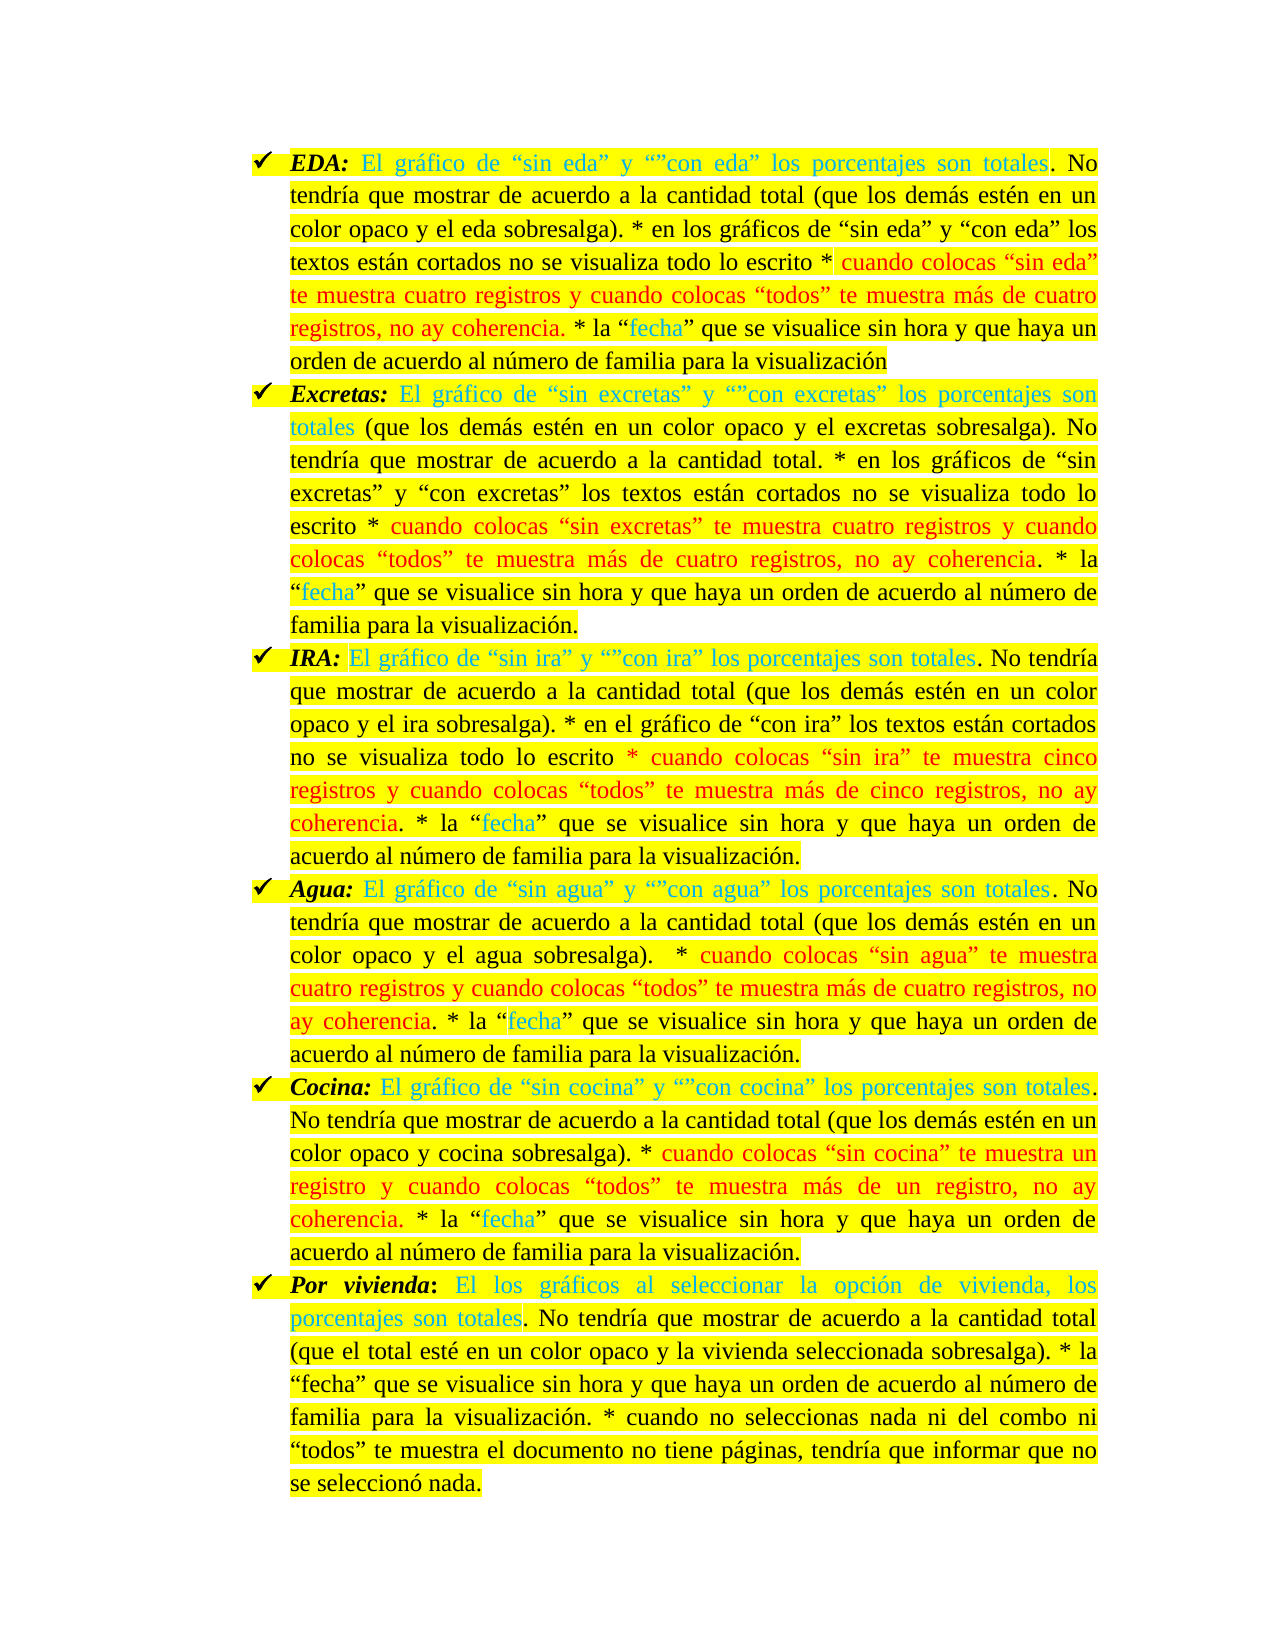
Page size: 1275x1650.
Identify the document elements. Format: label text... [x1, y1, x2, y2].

list Por vivienda: El los gráficos al seleccionar la opción de vivienda, los porcentajes son totales. No tendría que mostrar de acuerdo a la cantidad total (que el total esté en un color opaco y la vivienda seleccionada sobresalga). * la “fecha” que se visualice sin hora y que haya un orden de acuerdo al número de familia para la visualización. * cuando no seleccionas nada ni del combo ni “todos” te muestra el documento no tiene páginas, tendría que informar que no se seleccionó nada. [252, 1299, 1098, 1497]
list Excretas: El gráfico de “sin excretas” y “”con excretas” los porcentajes son totales (que los demás estén en un color opaco y el excretas sobresalga). No tendría que mostrar de acuerdo a la cantidad total. * en los gráficos de “sin excretas” y “con excretas” los textos están cortados no se visualiza todo lo escrito * cuando colocas “sin excretas” te muestra cuatro registros y cuando colocas “todos” te muestra más de cuatro registros, no ay coherencia. * la “fecha” que se visualice sin hora y que haya un orden de acuerdo al número de familia para la visualización. [252, 407, 1098, 639]
list IRA: El gráfico de “sin ira” y “”con ira” los porcentajes son totales. No tendría que mostrar de acuerdo a la cantidad total (que los demás estén en un color opaco y el ira sobresalga). * en el gráfico de “con ira” los textos están cortados no se visualiza todo lo escrito * cuando colocas “sin ira” te muestra cinco registros y cuando colocas “todos” te muestra más de cinco registros, no ay coherencia. * la “fecha” que se visualice sin hora y que haya un orden de acuerdo al número de familia para la visualización. [252, 643, 1098, 870]
list Agua: El gráfico de “sin agua” y “”con agua” los porcentajes son totales. No tendría que mostrar de acuerdo a la cantidad total (que los demás estén en un color opaco y el agua sobresalga). * cuando colocas “sin agua” te muestra cuatro registros y cuando colocas “todos” te muestra más de cuatro registros, no ay coherencia. * la “fecha” que se visualice sin hora y que haya un orden de acuerdo al número de familia para la visualización. [252, 903, 1098, 1068]
list Cocina: El gráfico de “sin cocina” y “”con cocina” los porcentajes son totales. No tendría que mostrar de acuerdo a la cantidad total (que los demás estén en un color opaco y cocina sobresalga). * cuando colocas “sin cocina” te muestra un registro y cuando colocas “todos” te muestra más de un registro, no ay coherencia. * la “fecha” que se visualice sin hora y que haya un orden de acuerdo al número de familia para la visualización. [252, 1101, 1098, 1266]
list EDA: El gráfico de “sin eda” y “”con eda” los porcentajes son totales. No tendría que mostrar de acuerdo a la cantidad total (que los demás estén en un color opaco y el eda sobresalga). * en los gráficos de “sin eda” y “con eda” los textos están cortados no se visualiza todo lo escrito * cuando colocas “sin eda” te muestra cuatro registros y cuando colocas “todos” te muestra más de cuatro registros, no ay coherencia. * la “fecha” que se visualice sin hora y que haya un orden de acuerdo al número de familia para la visualización [252, 148, 1098, 374]
